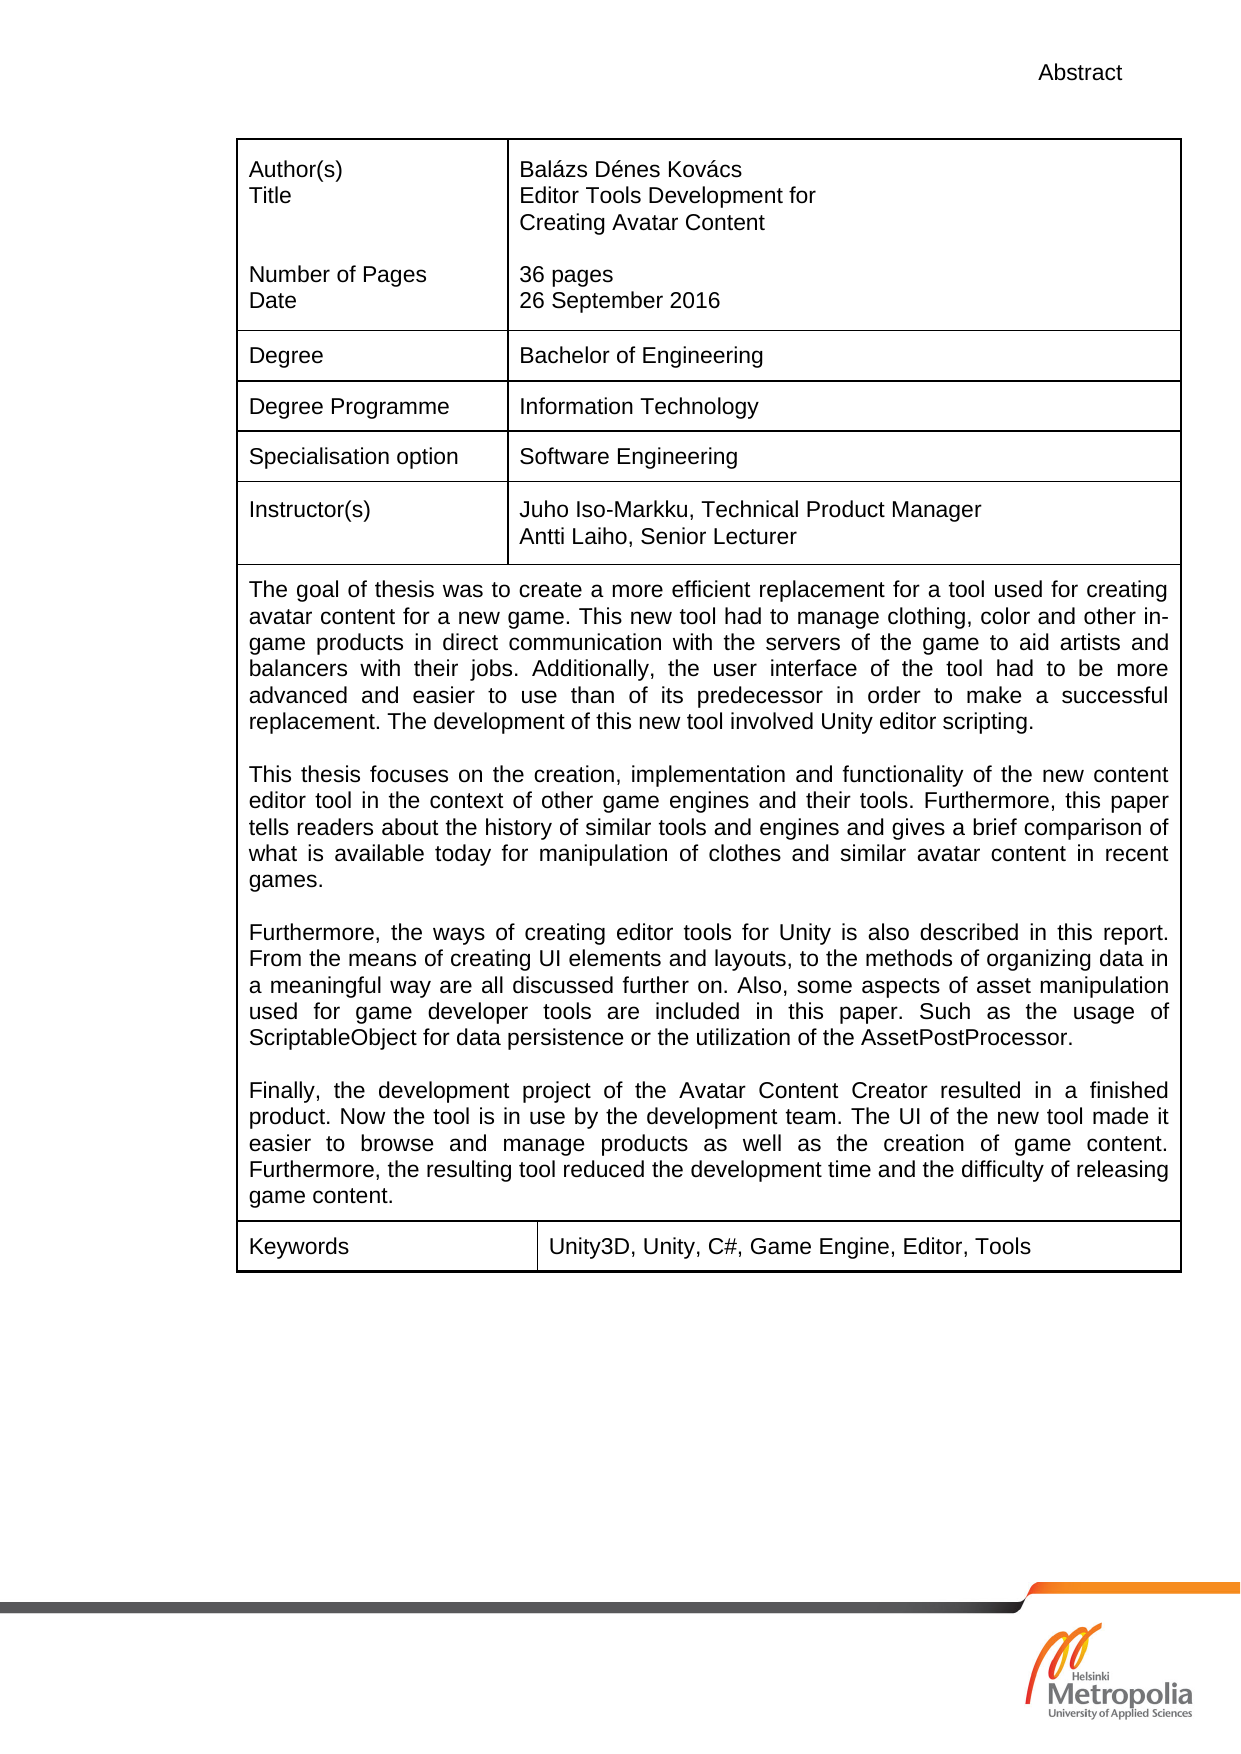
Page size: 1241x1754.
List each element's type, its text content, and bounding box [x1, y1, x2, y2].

table_header Balázs Dénes Kovács Editor Tools Development for Creating Avatar Content 36 pages 26 September 2016 [509, 140, 1180, 329]
table_cell Information Technology [509, 382, 1180, 430]
table_cell Degree Programme [238, 382, 507, 430]
picture [0, 1582, 1241, 1720]
table_cell Degree [238, 331, 507, 380]
table_cell Bachelor of Engineering [509, 331, 1180, 380]
table_cell Instructor(s) [238, 482, 507, 563]
table_cell Unity3D, Unity, C#, Game Engine, Editor, Tools [538, 1222, 1180, 1270]
table_cell Software Engineering [509, 432, 1180, 481]
table_cell Keywords [238, 1222, 537, 1270]
table_cell The goal of thesis was to create a more efficient replacement for a tool used for creating avatar content for a new game. This new tool had to manage clothing, color and other in-game products in direct communication with the servers of the game to aid artists and balancers with their jobs. Additionally, the user interface of the tool had to be more advanced and easier to use than of its predecessor in order to make a successful replacement. The development of this new tool involved Unity editor scripting. This thesis focuses on the creation, implementation and functionality of the new content editor tool in the context of other game engines and their tools. Furthermore, this paper tells readers about the history of similar tools and engines and gives a brief comparison of what is available today for manipulation of clothes and similar avatar content in recent games. Furthermore, the ways of creating editor tools for Unity is also described in this report. From the means of creating UI elements and layouts, to the methods of organizing data in a meaningful way are all discussed further on. Also, some aspects of asset manipulation used for game developer tools are included in this paper. Such as the usage of ScriptableObject for data persistence or the utilization of the AssetPostProcessor. Finally, the development project of the Avatar Content Creator resulted in a finished product. Now the tool is in use by the development team. The UI of the new tool made it easier to browse and manage products as well as the creation of game content. Furthermore, the resulting tool reduced the development time and the difficulty of releasing game content. [238, 565, 1180, 1220]
table_cell Juho Iso-Markku, Technical Product Manager Antti Laiho, Senior Lecturer [509, 482, 1180, 563]
table_header Author(s) Title Number of Pages Date [238, 140, 507, 329]
table_cell Specialisation option [238, 432, 507, 481]
